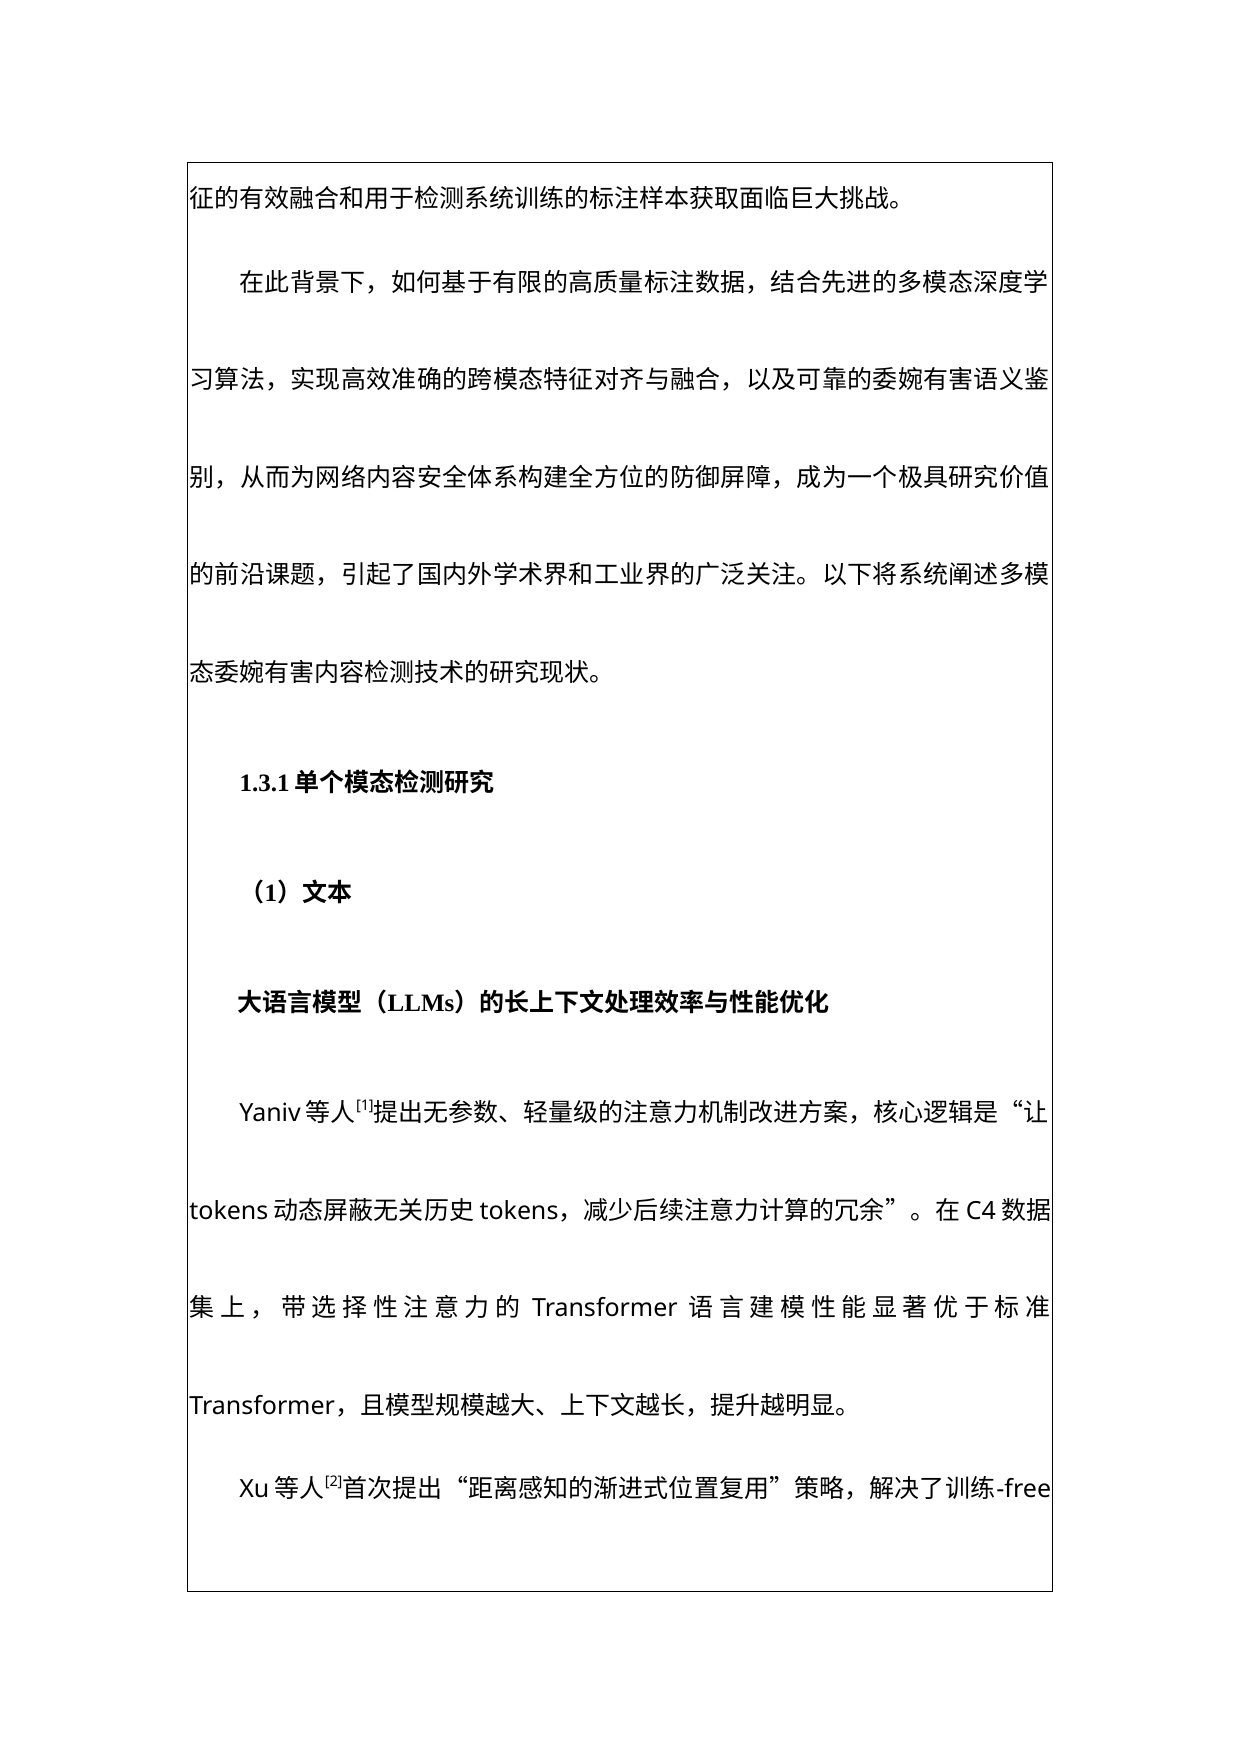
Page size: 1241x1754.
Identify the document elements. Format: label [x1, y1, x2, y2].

table_cell [188, 163, 1052, 1591]
